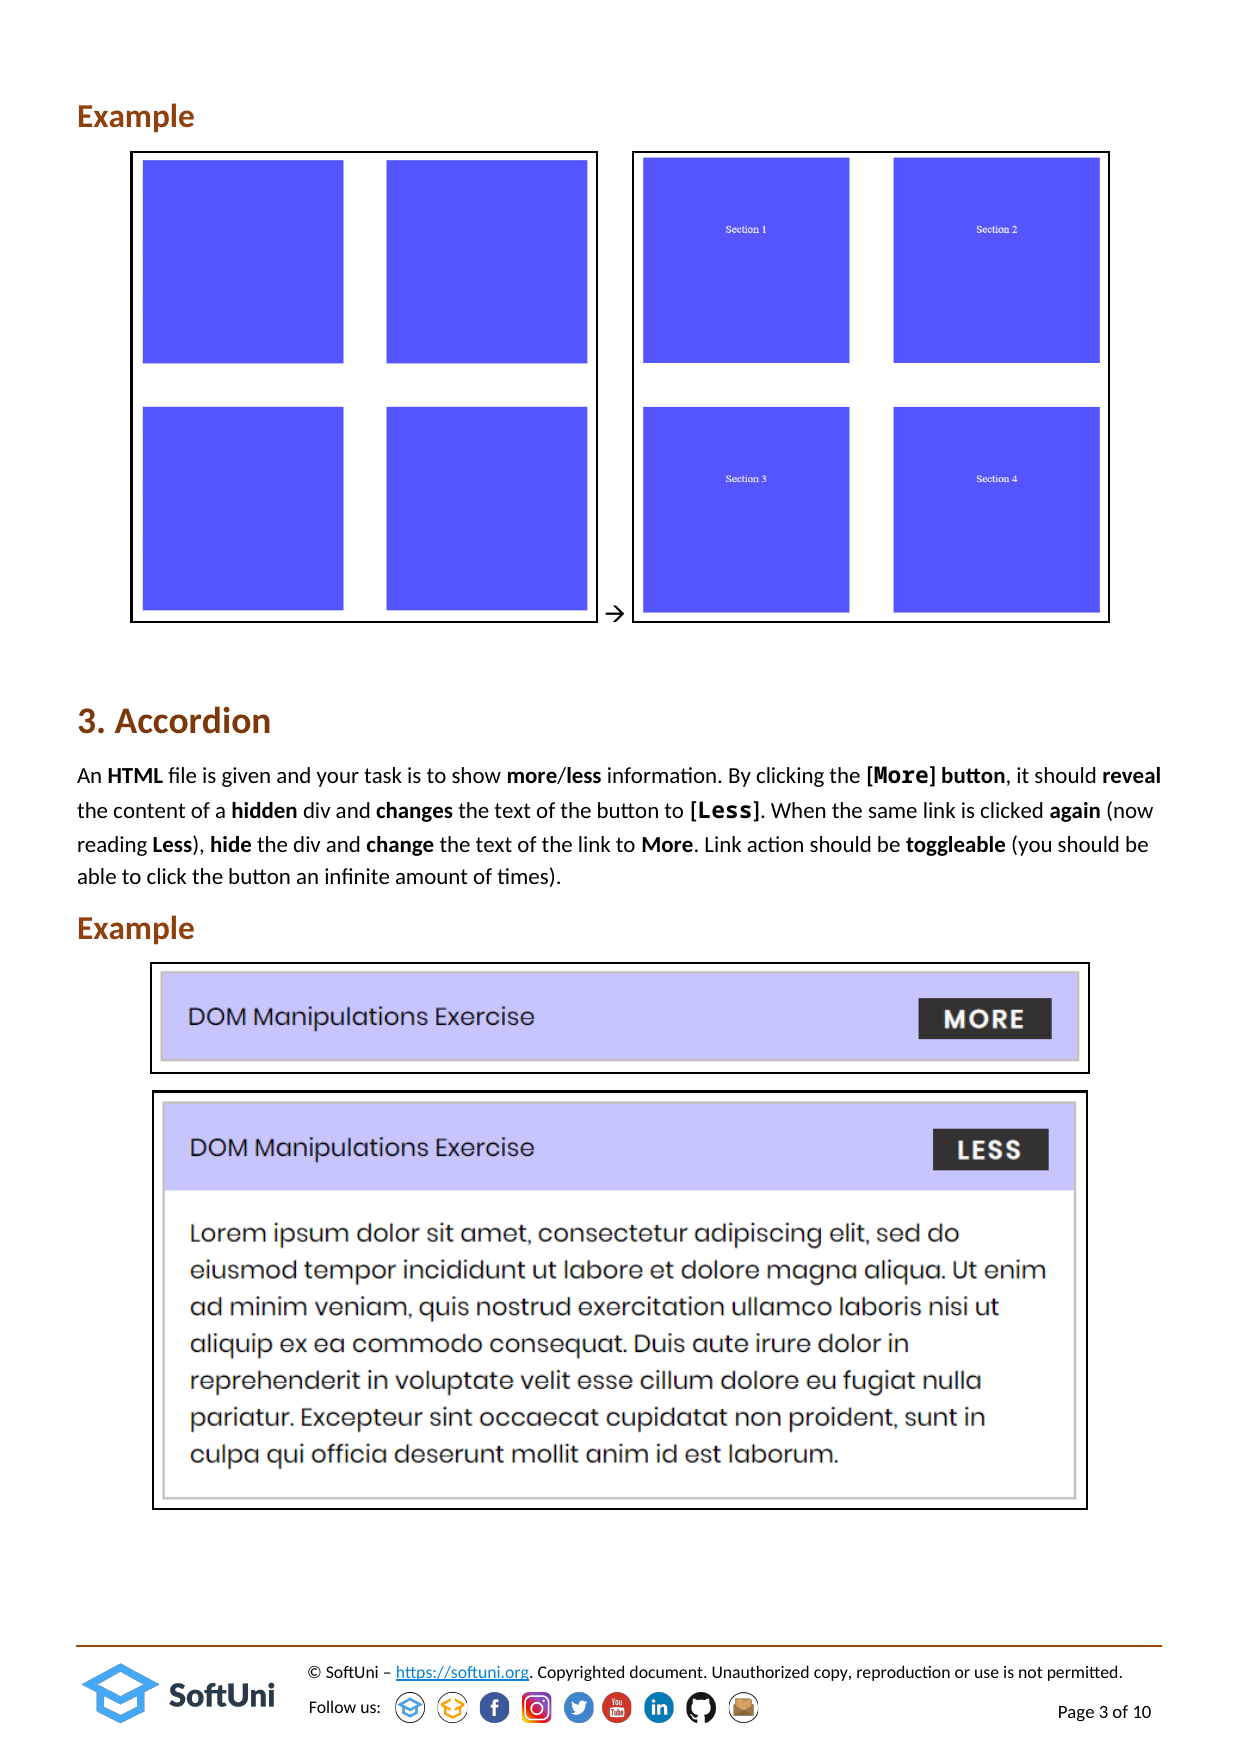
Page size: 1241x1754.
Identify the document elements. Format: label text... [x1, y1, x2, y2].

picture [644, 1692, 653, 1701]
picture [634, 153, 1108, 621]
picture [728, 1692, 759, 1723]
picture [602, 1692, 632, 1723]
picture [479, 1692, 510, 1723]
picture [437, 1692, 468, 1723]
picture [665, 1714, 674, 1723]
picture [522, 1692, 552, 1723]
subtitle Example [77, 95, 1163, 136]
picture [665, 1692, 674, 1701]
picture [658, 1705, 667, 1714]
picture [154, 1093, 1086, 1508]
subtitle Example [77, 907, 1163, 947]
text An HTML file is given and your task is to show more/less information. By clicking the [More] button, it should reveal the content of a hidden div and changes the text of the button to [Less]. When the same link is clicked again (now reading Less), hide the div and change the text of the link to More. Link action should be toggleable (you should be able to click the button an infinite amount of times). [77, 758, 1163, 890]
picture [686, 1692, 716, 1723]
subtitle Accordion [77, 697, 1163, 743]
picture [395, 1692, 425, 1723]
picture [644, 1714, 653, 1723]
picture [75, 1658, 281, 1729]
picture [133, 153, 596, 621]
picture [564, 1692, 594, 1723]
picture [152, 964, 1088, 1072]
